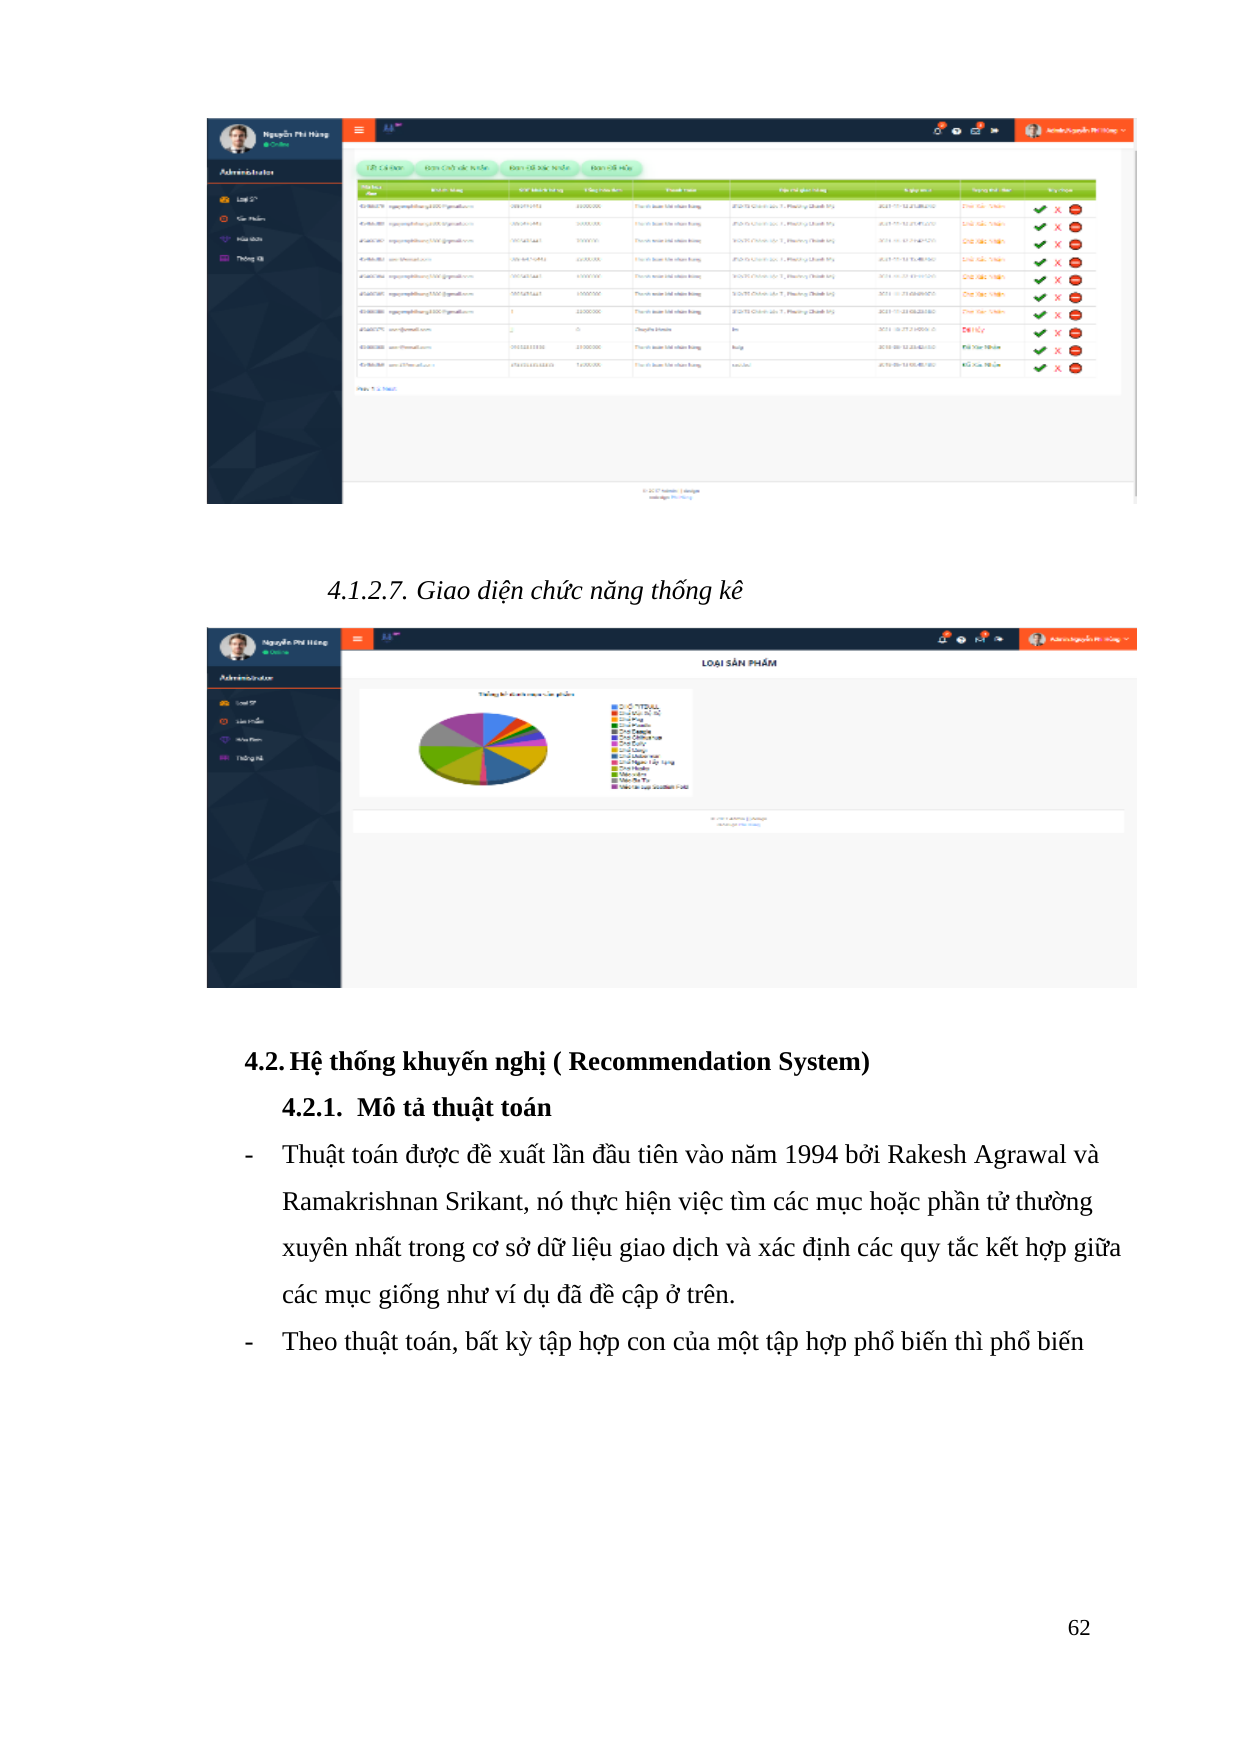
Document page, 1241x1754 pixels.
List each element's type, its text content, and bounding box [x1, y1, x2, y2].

list Thuật toán được đề xuất lần đầu tiên vào năm 1994 bởi Rakesh Agrawal và Ramakrishnan Srikant, nó thực hiện việc tìm các mục hoặc phần tử thường xuyên nhất trong cơ sở dữ liệu giao dịch và xác định các quy tắc kết hợp giữa các mục giống như ví dụ đã đề cập ở trên. [244, 1138, 1122, 1309]
list Giao diện chức năng thống kê [327, 574, 1122, 606]
list Hệ thống khuyến nghị ( Recommendation System) [244, 1044, 1122, 1076]
picture [206, 627, 1137, 988]
list Mô tả thuật toán [282, 1091, 1122, 1122]
picture [206, 118, 1137, 504]
list Theo thuật toán, bất kỳ tập hợp con của một tập hợp phổ biến thì phổ biến [244, 1324, 1122, 1356]
